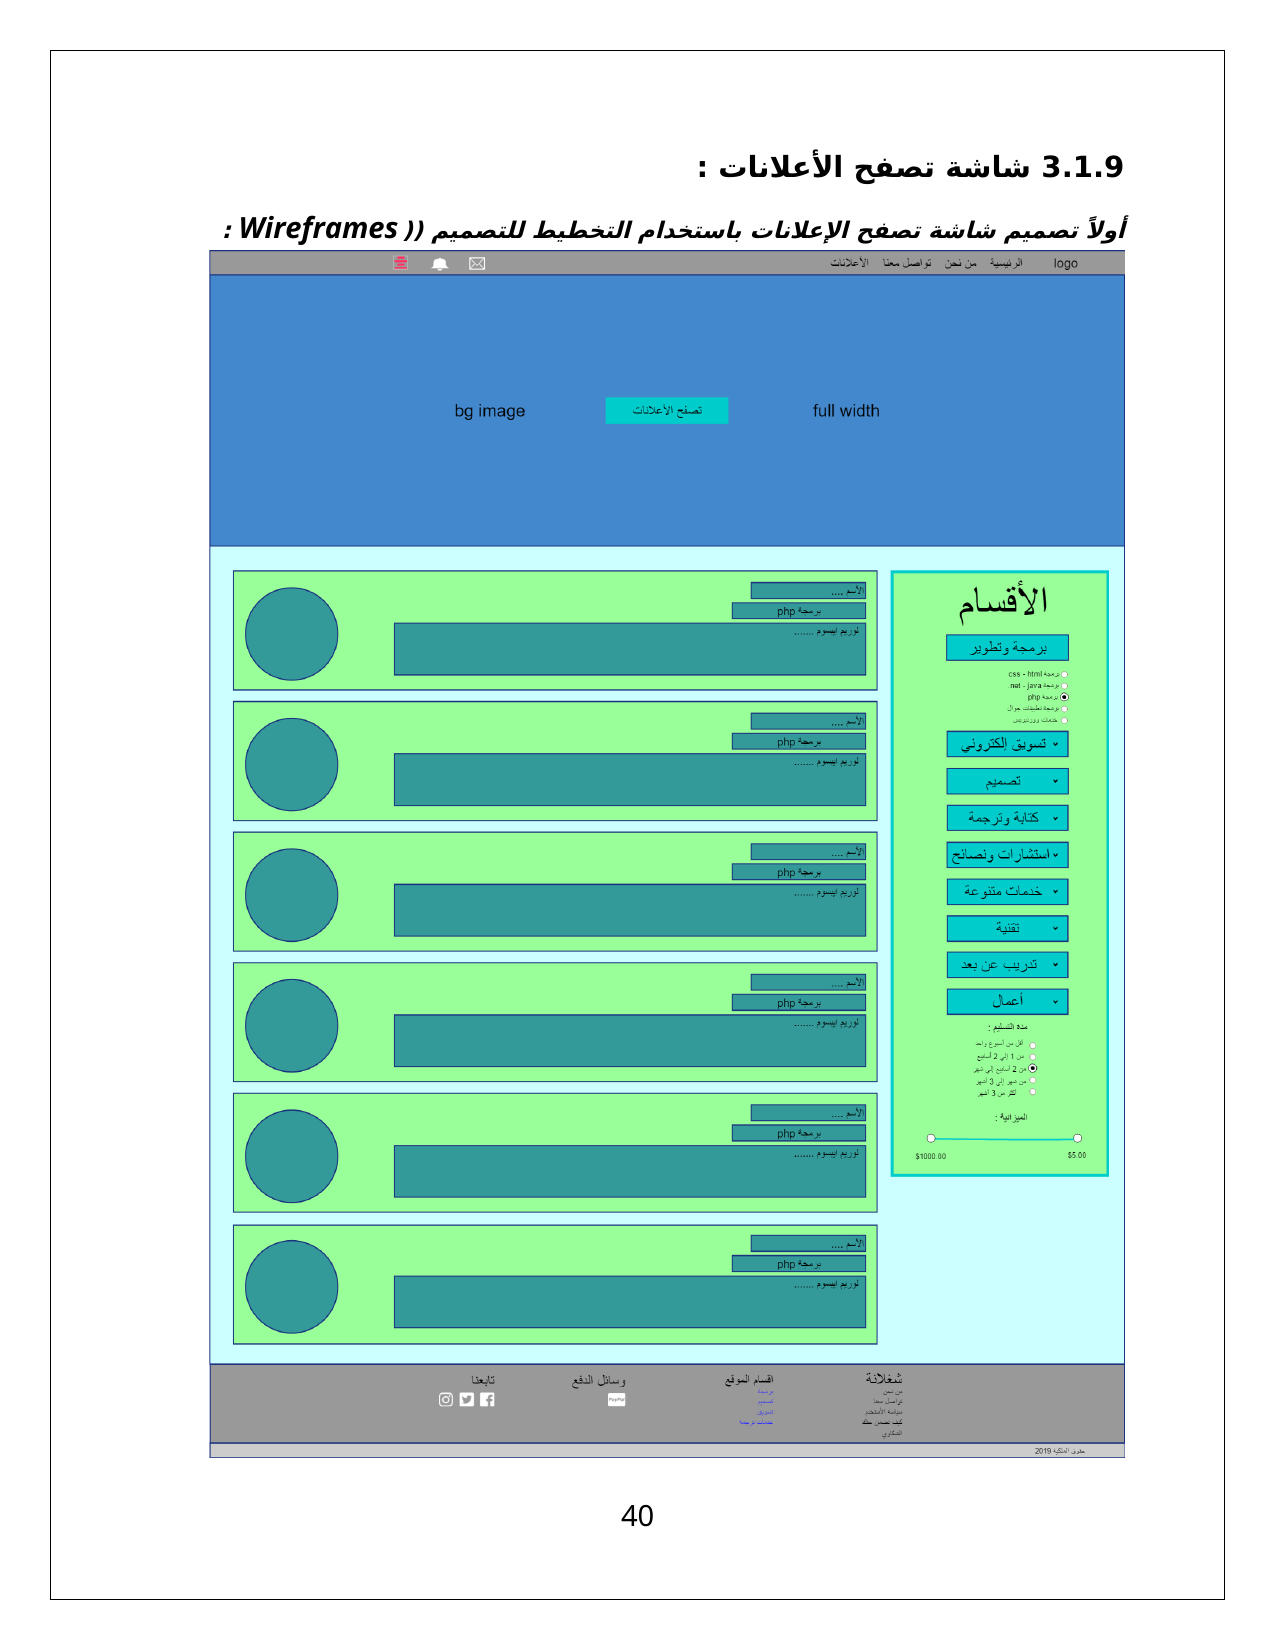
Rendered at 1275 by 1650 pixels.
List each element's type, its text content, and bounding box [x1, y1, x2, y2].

picture [209, 250, 1125, 1458]
subtitle أولاً تصميم شاشة تصفح الإعلانات باستخدام التخطيط للتصميم ((Wireframes : [150, 207, 1124, 247]
subtitle 3.1.9 شاشة تصفح الأعلانات : [150, 150, 1124, 184]
